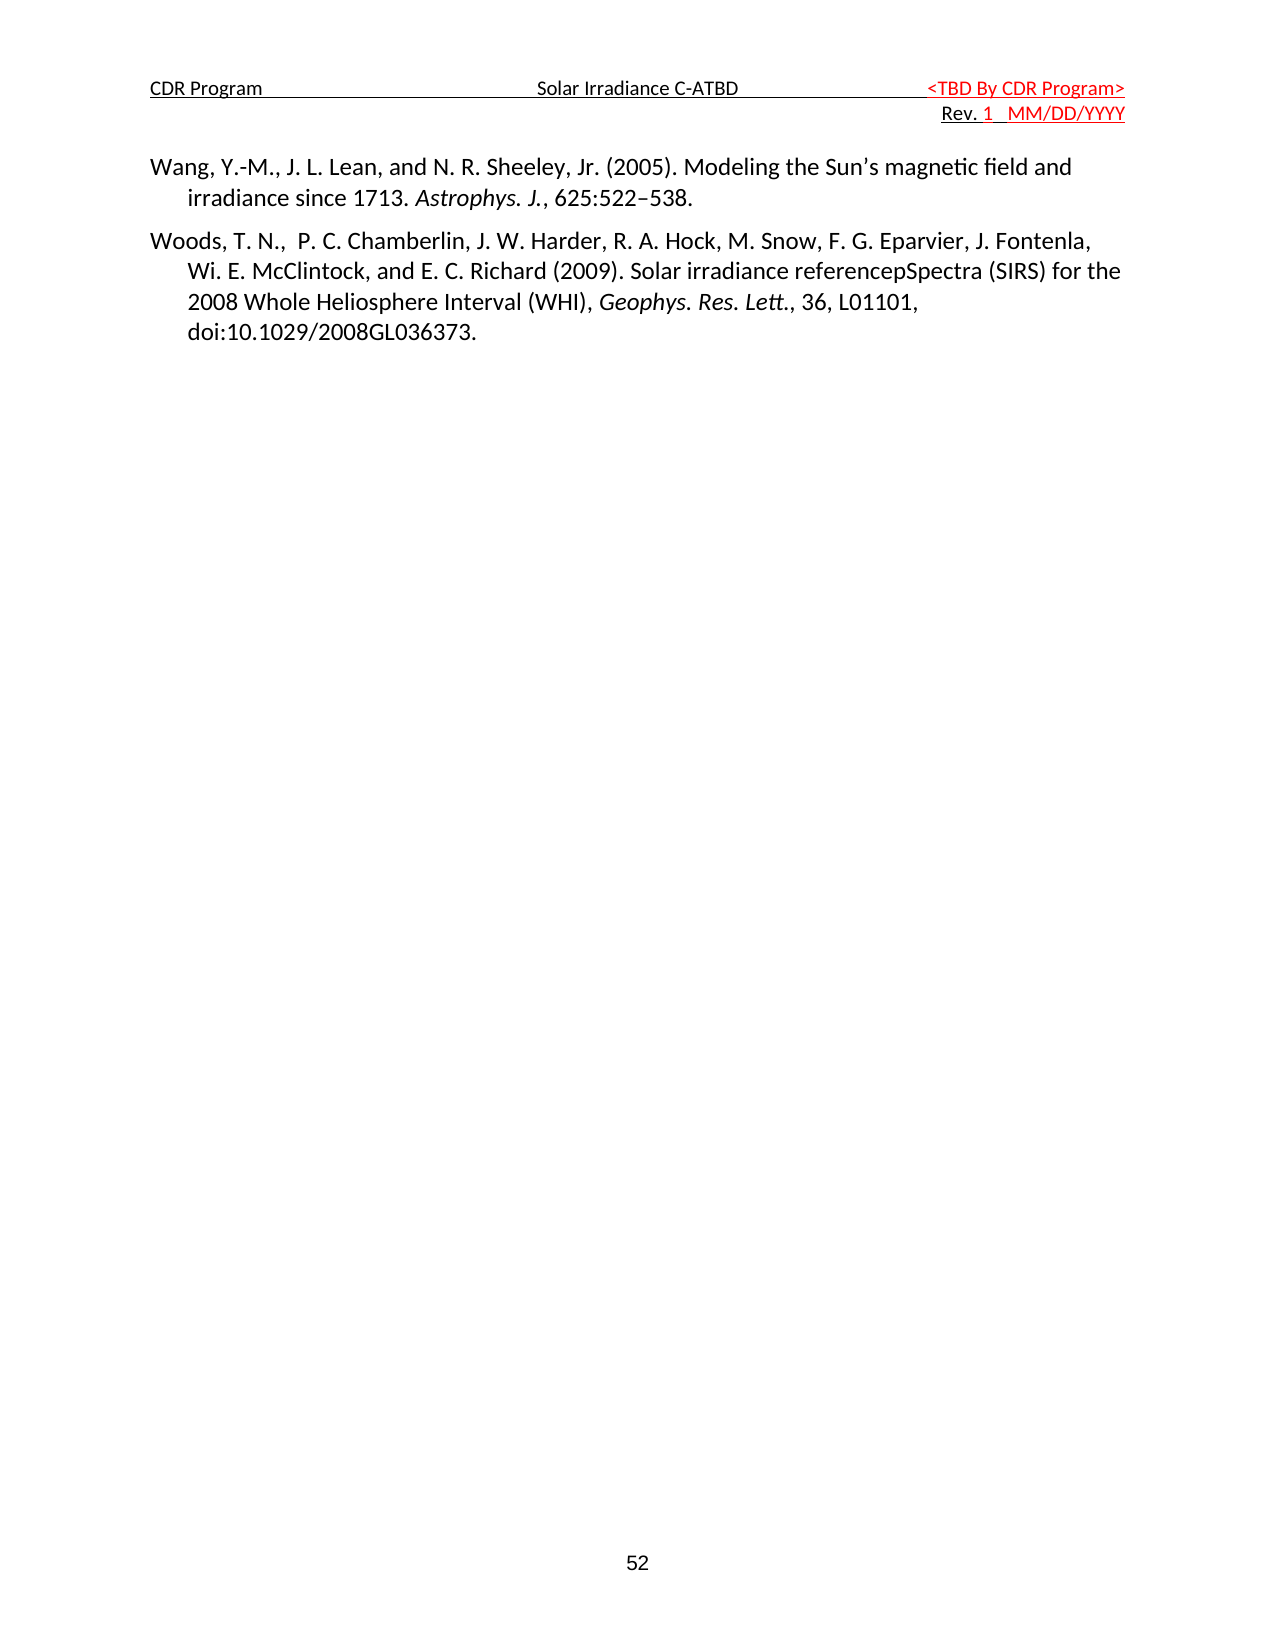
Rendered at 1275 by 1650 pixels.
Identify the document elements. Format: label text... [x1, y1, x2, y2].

text Wang, Y.-M., J. L. Lean, and N. R. Sheeley, Jr. (2005). Modeling the Sun’s magnetic field and irradiance since 1713. Astrophys. J., 625:522–538. [150, 151, 1125, 212]
text Woods, T. N., P. C. Chamberlin, J. W. Harder, R. A. Hock, M. Snow, F. G. Eparvier, J. Fontenla, Wi. E. McClintock, and E. C. Richard (2009). Solar irradiance referencepSpectra (SIRS) for the 2008 Whole Heliosphere Interval (WHI), Geophys. Res. Lett., 36, L01101, doi:10.1029/2008GL036373. [150, 225, 1125, 347]
